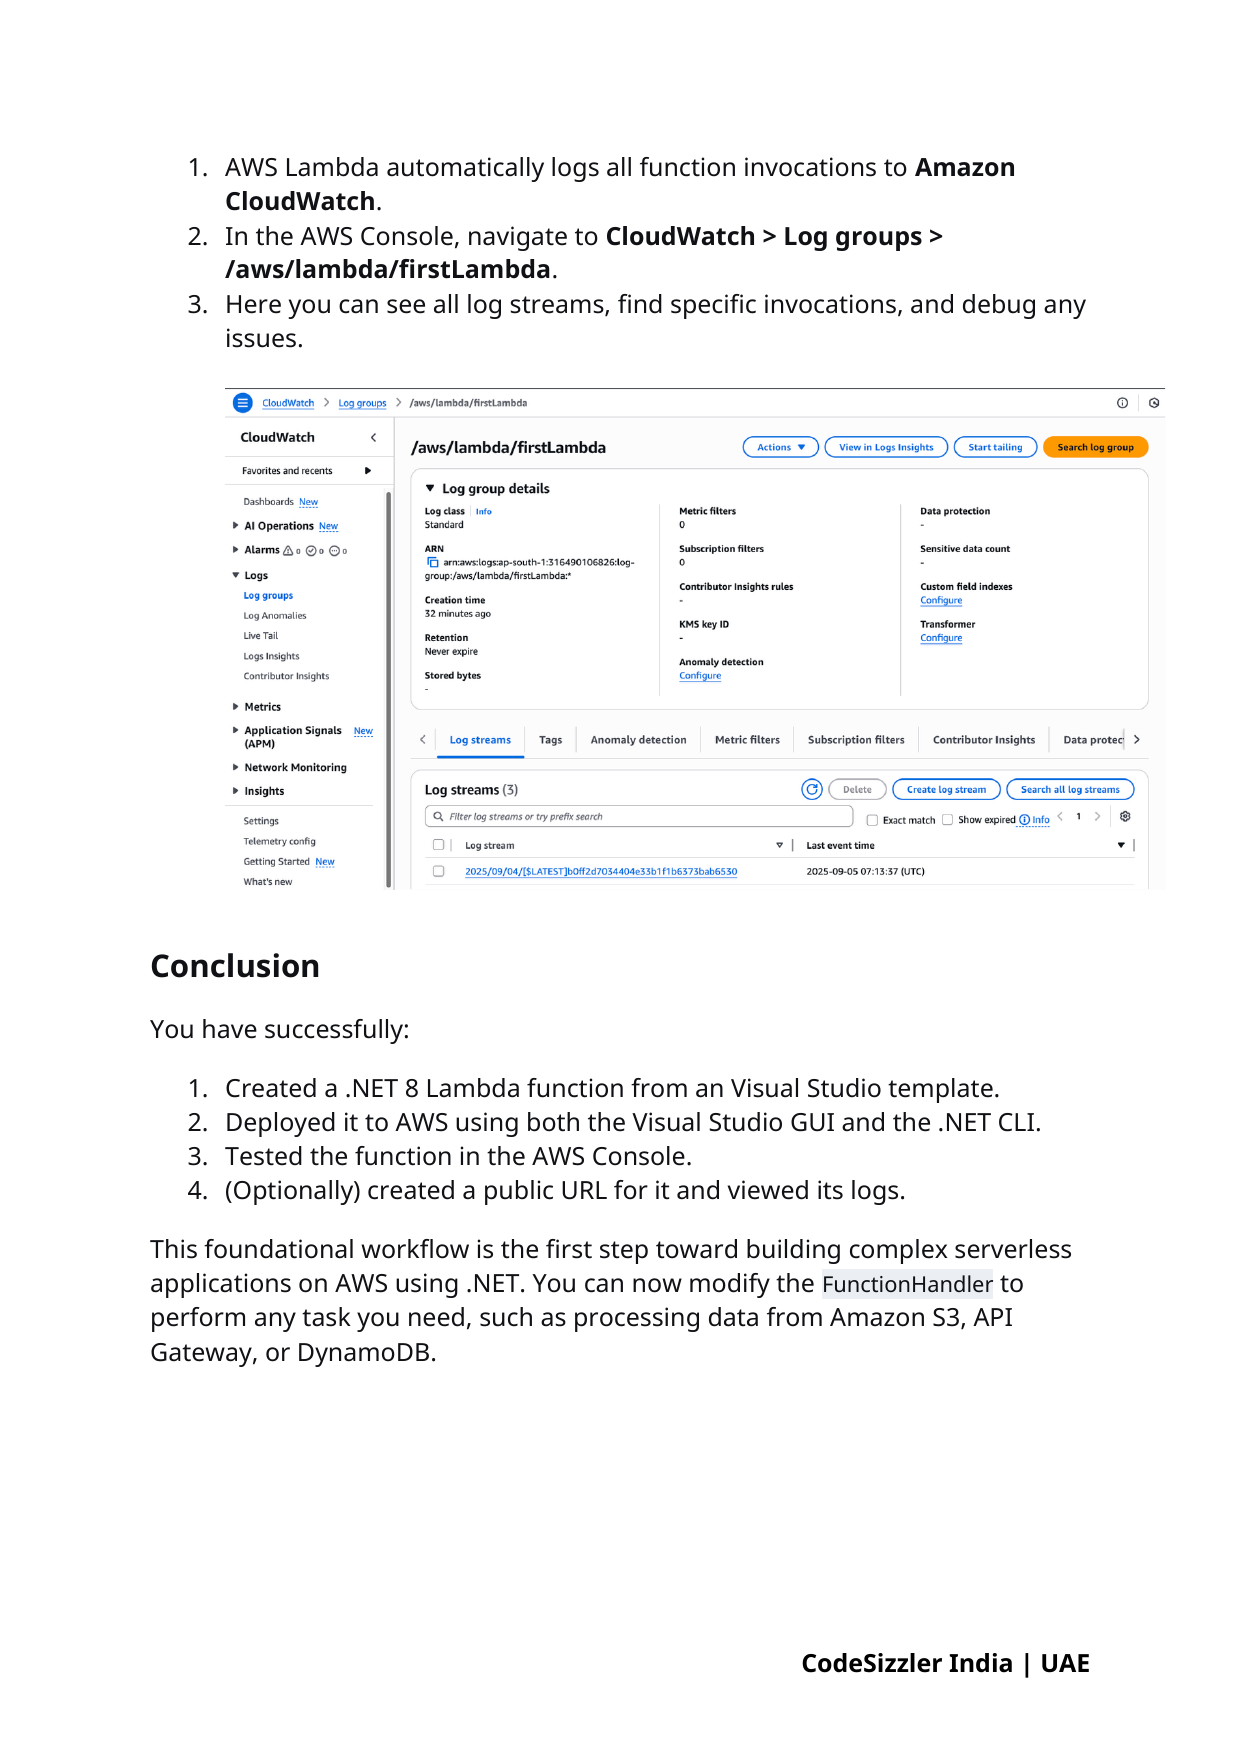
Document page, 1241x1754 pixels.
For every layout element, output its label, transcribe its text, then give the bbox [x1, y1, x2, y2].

text You have successfully: [150, 1012, 1090, 1046]
list (Optionally) created a public URL for it and viewed its logs. [187, 1173, 1090, 1207]
text This foundational workflow is the first step toward building complex serverless applications on AWS using .NET. You can now modify the FunctionHandler to perform any task you need, such as processing data from Amazon S3, API Gateway, or DynamoDB. [150, 1232, 1090, 1368]
list Deployed it to AWS using both the Visual Studio GUI and the .NET CLI. [187, 1105, 1090, 1139]
text Conclusion [150, 940, 1090, 987]
list Here you can see all log streams, find specific invocations, and debug any issues. [187, 286, 1090, 388]
list AWS Lambda automatically logs all function invocations to Amazon CloudWatch. [187, 150, 1090, 218]
picture [225, 388, 1166, 890]
list Tested the function in the AWS Console. [187, 1139, 1090, 1173]
list In the AWS Console, navigate to CloudWatch > Log groups > /aws/lambda/firstLambda. [187, 218, 1090, 286]
list Created a .NET 8 Lambda function from an Visual Studio template. [187, 1071, 1090, 1105]
